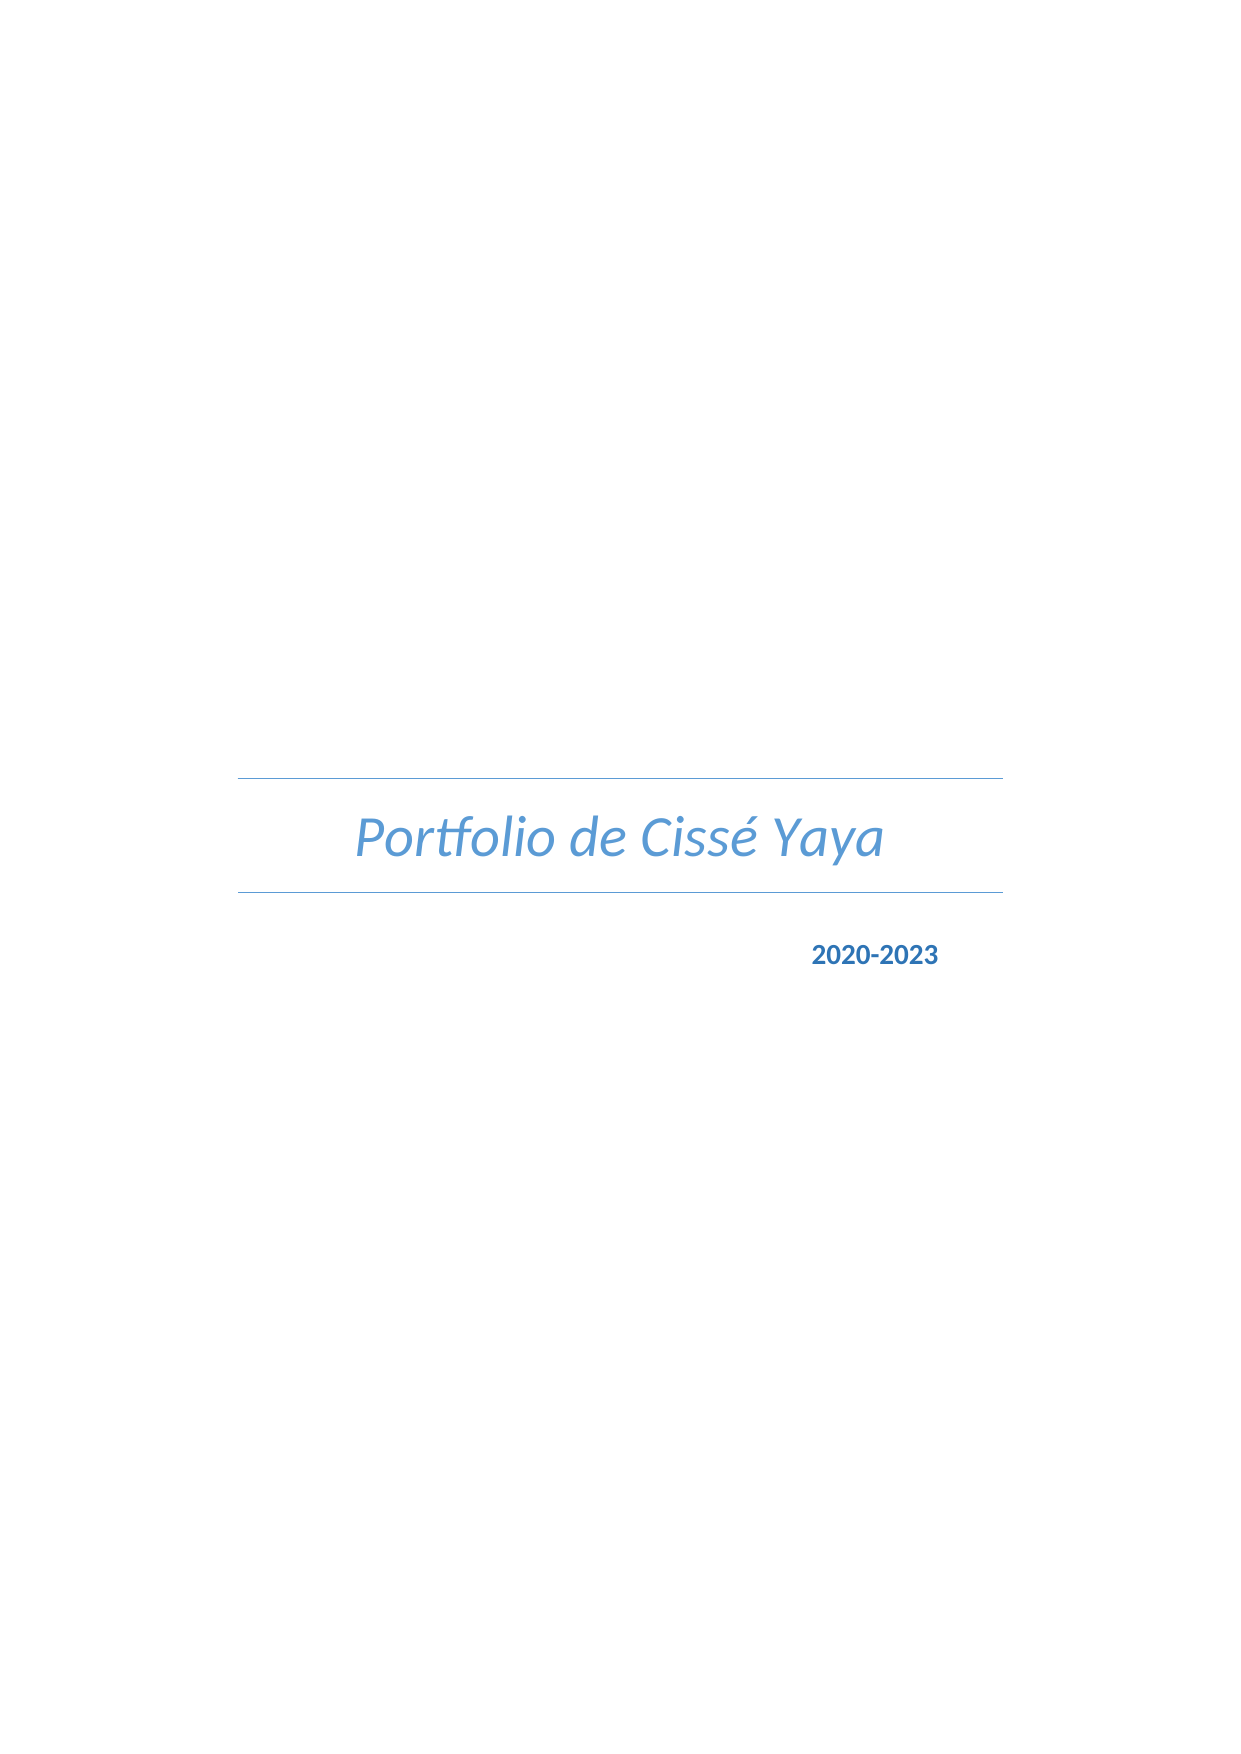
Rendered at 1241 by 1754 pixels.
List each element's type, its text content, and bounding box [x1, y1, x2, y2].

text 2020-2023 [148, 936, 1093, 972]
text Portfolio de Cissé Yaya [238, 779, 1003, 892]
